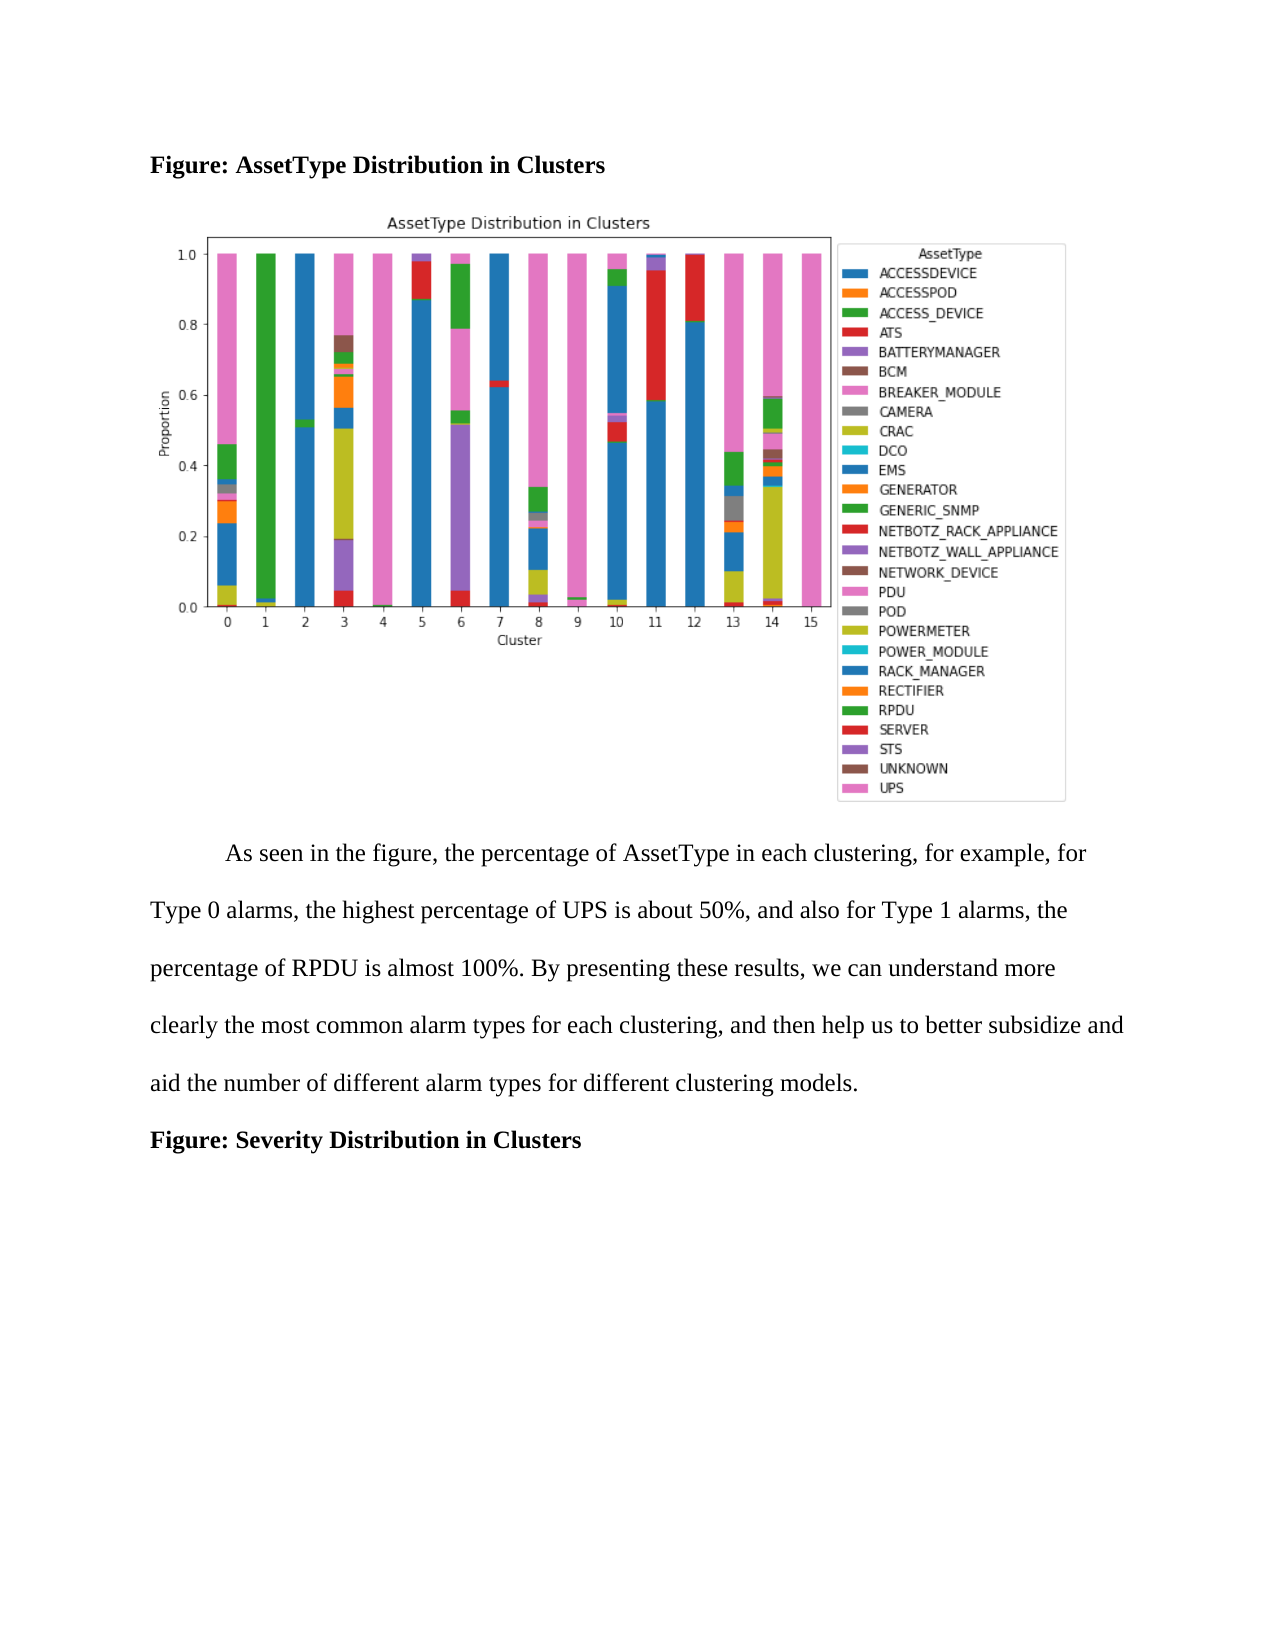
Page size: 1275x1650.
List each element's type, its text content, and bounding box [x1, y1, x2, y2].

text As seen in the figure, the percentage of AssetType in each clustering, for example, for Type 0 alarms, the highest percentage of UPS is about 50%, and also for Type 1 alarms, the percentage of RPDU is almost 100%. By presenting these results, we can understand more clearly the most common alarm types for each clustering, and then help us to better subsidize and aid the number of different alarm types for different clustering models. [150, 838, 1125, 1097]
text Figure: AssetType Distribution in Clusters [150, 150, 1125, 179]
picture [150, 207, 1073, 810]
text Figure: Severity Distribution in Clusters [150, 1125, 1125, 1154]
